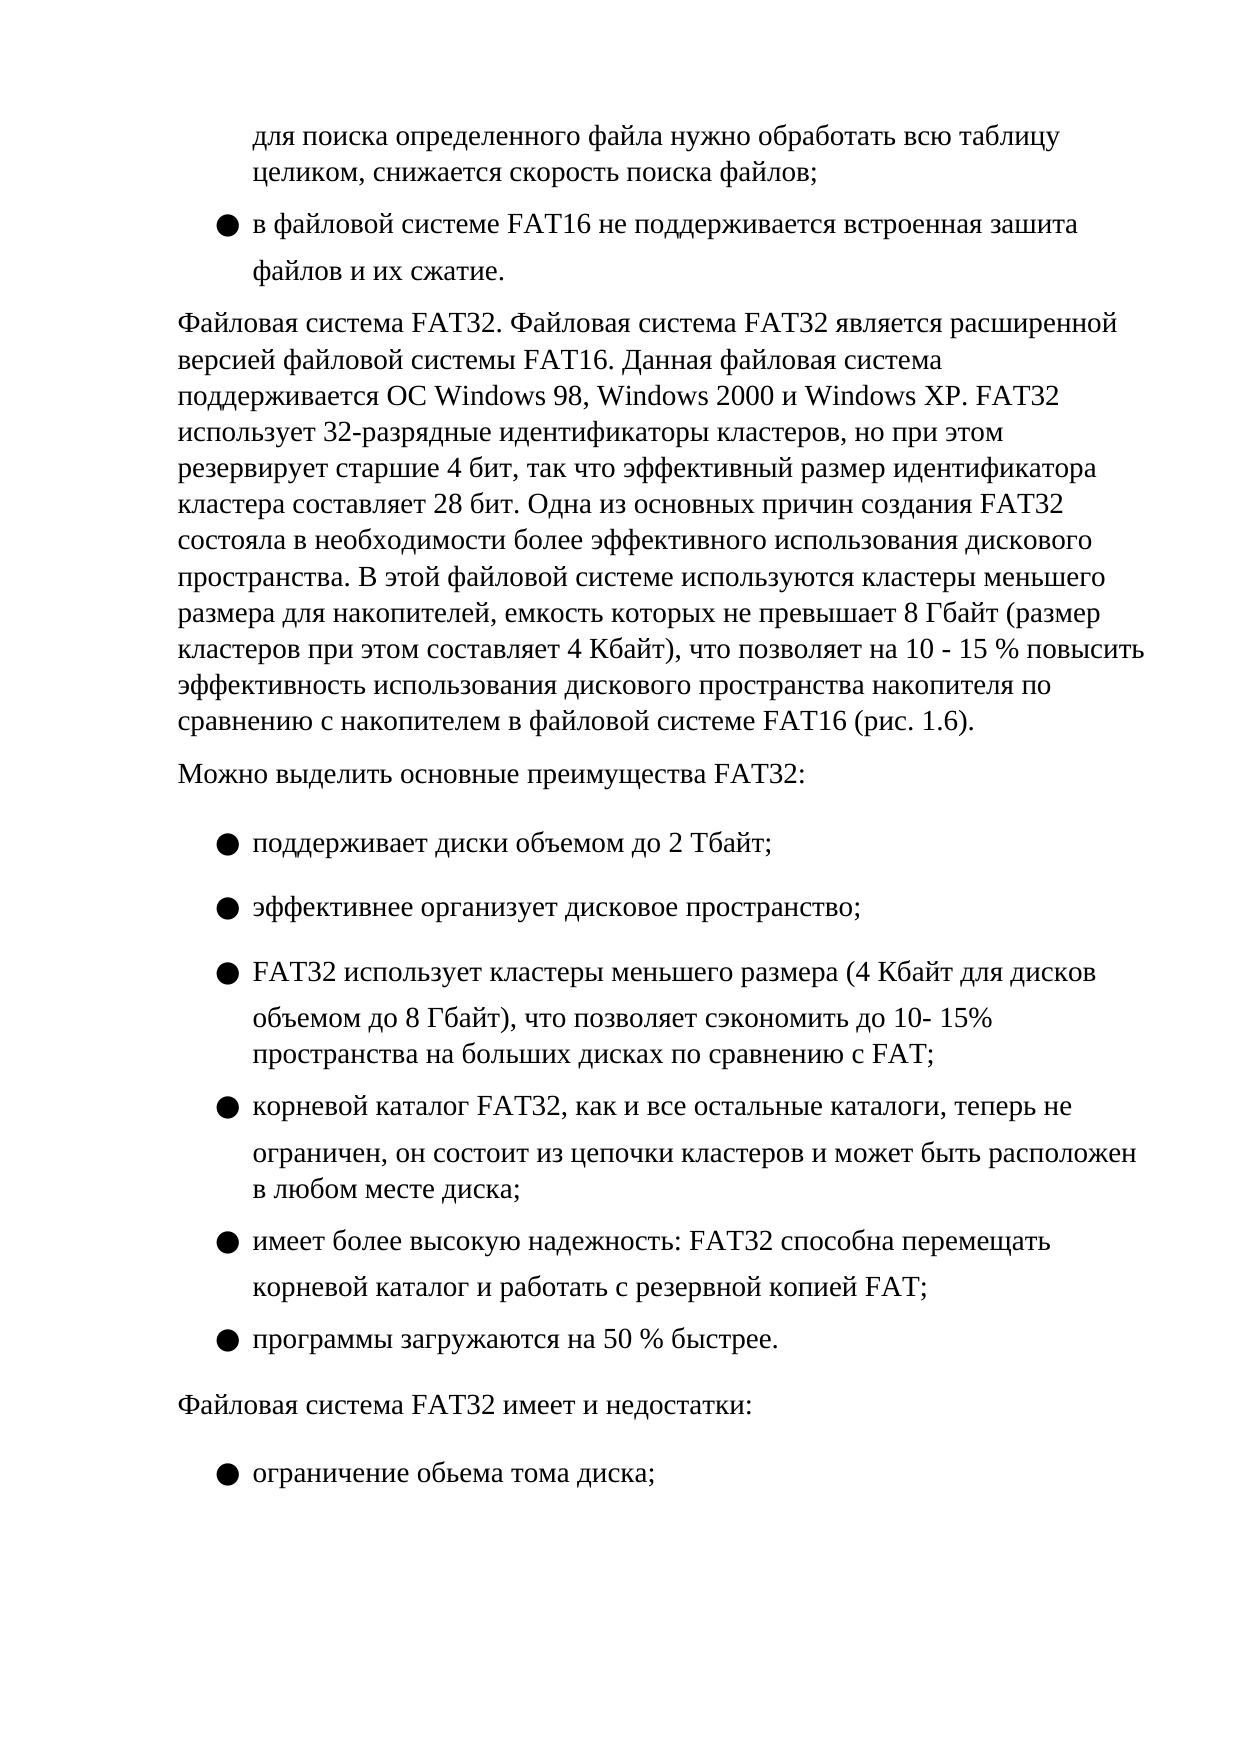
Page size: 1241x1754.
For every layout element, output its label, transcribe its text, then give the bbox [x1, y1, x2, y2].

list эффективнее организует дисковое пространство; [215, 873, 1152, 933]
list корневой каталог FAT32, как и все остальные каталоги, теперь не ограничен, он состоит из цепочки кластеров и может быть расположен в любом месте диска; [215, 1072, 1152, 1204]
list поддерживает диски объемом до 2 Тбайт; [215, 809, 1152, 869]
text Файловая система FAT32 имеет и недостатки: [177, 1387, 1152, 1420]
text Можно выделить основные преимущества FAT32: [177, 756, 1152, 789]
text Файловая система FAT32. Файловая система FAT32 является расширенной версией файловой системы FAT16. Данная файловая система поддерживается OC Windows 98, Windows 2000 и Windows XP. FAT32 использует 32-разрядные идентификаторы кластеров, но при этом резервирует старшие 4 бит, так что эффективный размер идентификатора кластера составляет 28 бит. Одна из основных причин создания FAT32 состояла в необходимости более эффективного использования дискового пространства. В этой файловой системе используются кластеры меньшего размера для накопителей, емкость которых не превышает 8 Гбайт (размер кластеров при этом составляет 4 Кбайт), что позволяет на 10 - 15 % повысить эффективность использования дискового пространства накопителя по сравнению с накопителем в файловой системе FAT16 (рис. 1.6). [177, 306, 1152, 737]
list FAT32 использует кластеры меньшего размера (4 Кбайт для дисков объемом до 8 Гбайт), что позволяет сэкономить до 10- 15% пространства на больших дисках по сравнению с FAT; [215, 938, 1152, 1070]
list в файловой системе FAT16 не поддерживается встроенная зашита файлов и их сжатие. [215, 190, 1152, 286]
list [215, 118, 1152, 188]
list ограничение обьема тома диска; [215, 1440, 1152, 1499]
list имеет более высокую надежность: FAT32 способна перемещать корневой каталог и работать с резервной копией FAT; [215, 1207, 1152, 1303]
list программы загружаются на 50 % быстрее. [215, 1306, 1152, 1366]
